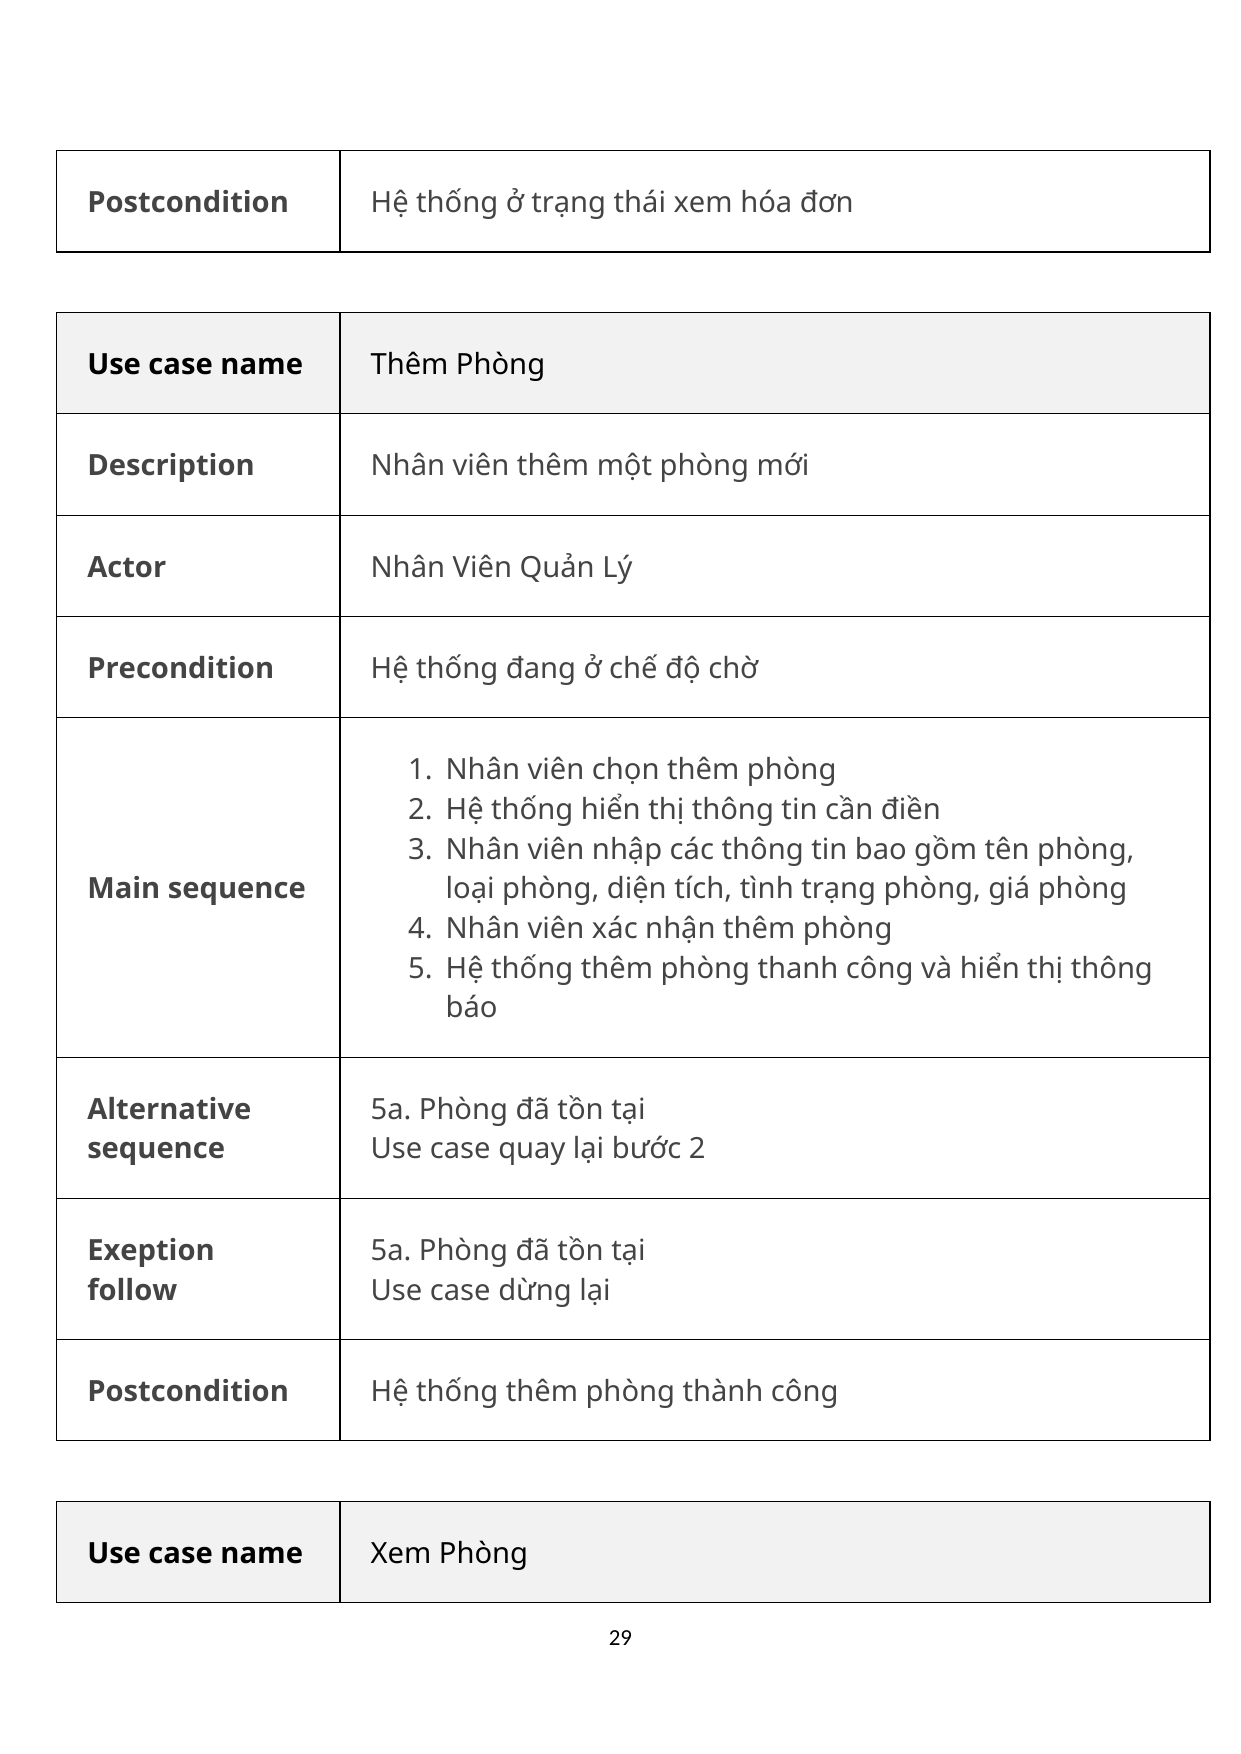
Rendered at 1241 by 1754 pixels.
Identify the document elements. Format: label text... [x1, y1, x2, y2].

table_cell Actor [57, 516, 339, 616]
table_cell Precondition [57, 617, 339, 717]
table_cell Nhân viên thêm một phòng mới [341, 414, 1209, 514]
table_cell Hệ thống đang ở chế độ chờ [341, 617, 1209, 717]
table_header Thêm Phòng [341, 313, 1209, 413]
table_cell Hệ thống ở trạng thái xem hóa đơn [341, 151, 1209, 251]
table_cell Main sequence [57, 718, 339, 1057]
table_header Use case name [57, 313, 339, 413]
table_header Use case name [57, 1502, 339, 1602]
table_cell Description [57, 414, 339, 514]
table_cell 5a. Phòng đã tồn tại Use case dừng lại [341, 1199, 1209, 1339]
table_cell Nhân viên chọn thêm phòng Hệ thống hiển thị thông tin cần điền Nhân viên nhập các thông tin bao gồm tên phòng, loại phòng, diện tích, tình trạng phòng, giá phòng Nhân viên xác nhận thêm phòng Hệ thống thêm phòng thanh công và hiển thị thông báo [341, 718, 1209, 1057]
table_cell Postcondition [57, 1340, 339, 1440]
table_cell Alternative sequence [57, 1058, 339, 1198]
table_cell Nhân Viên Quản Lý [341, 516, 1209, 616]
table_cell Hệ thống thêm phòng thành công [341, 1340, 1209, 1440]
table_cell Postcondition [57, 151, 339, 251]
table_cell Exeption follow [57, 1199, 339, 1339]
table_header Xem Phòng [341, 1502, 1209, 1602]
table_cell 5a. Phòng đã tồn tại Use case quay lại bước 2 [341, 1058, 1209, 1198]
